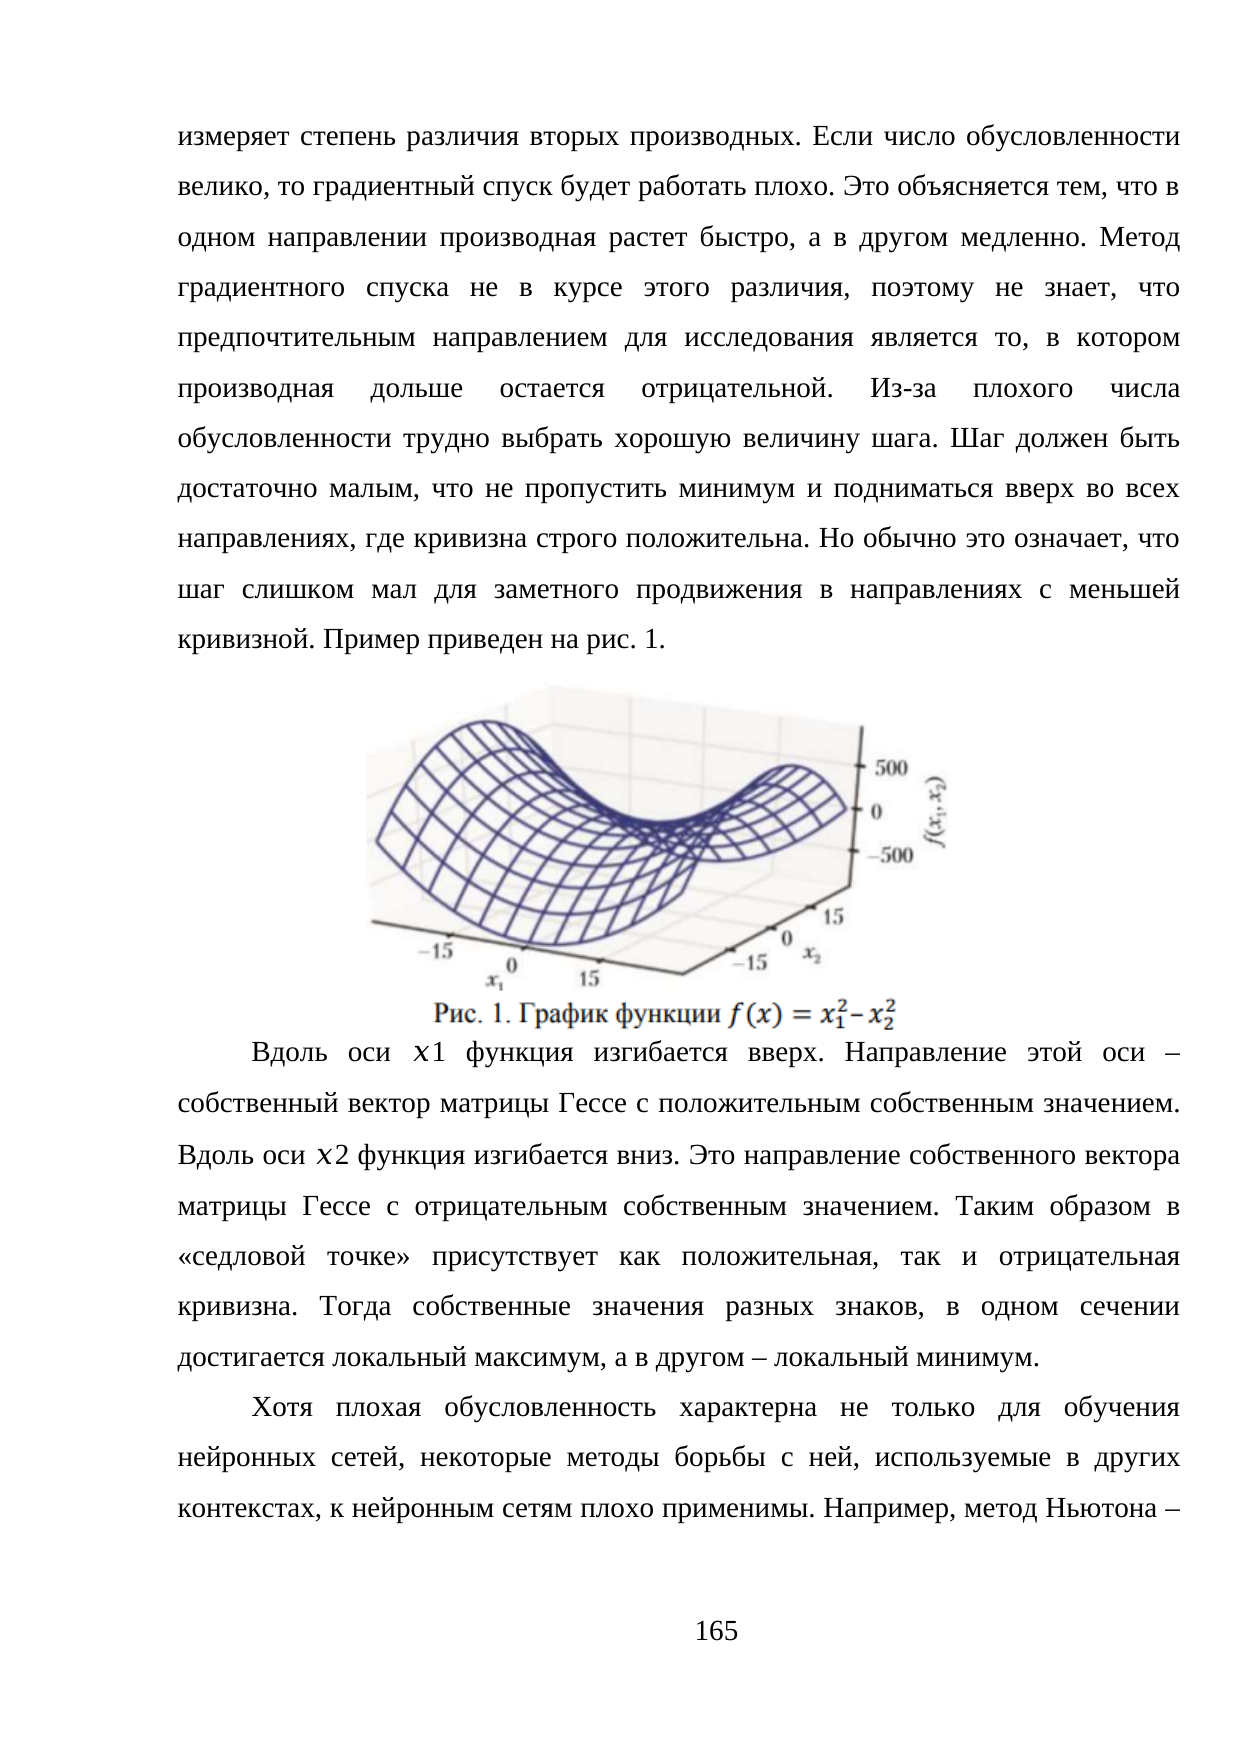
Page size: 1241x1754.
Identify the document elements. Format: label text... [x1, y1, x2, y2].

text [177, 118, 1181, 655]
picture [177, 671, 1182, 1033]
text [177, 1389, 1181, 1523]
text Вдоль оси 𝑥1 функция изгибается вверх. Направление этой оси – собственный вектор матрицы Гессе с положительным собственным значением. Вдоль оси 𝑥2 функция изгибается вниз. Это направление собственного вектора матрицы Гессе с отрицательным собственным значением. Таким образом в «седловой точке» присутствует как положительная, так и отрицательная кривизна. Тогда собственные значения разных знаков, в одном сечении достигается локальный максимум, а в другом – локальный минимум. [177, 1033, 1181, 1372]
